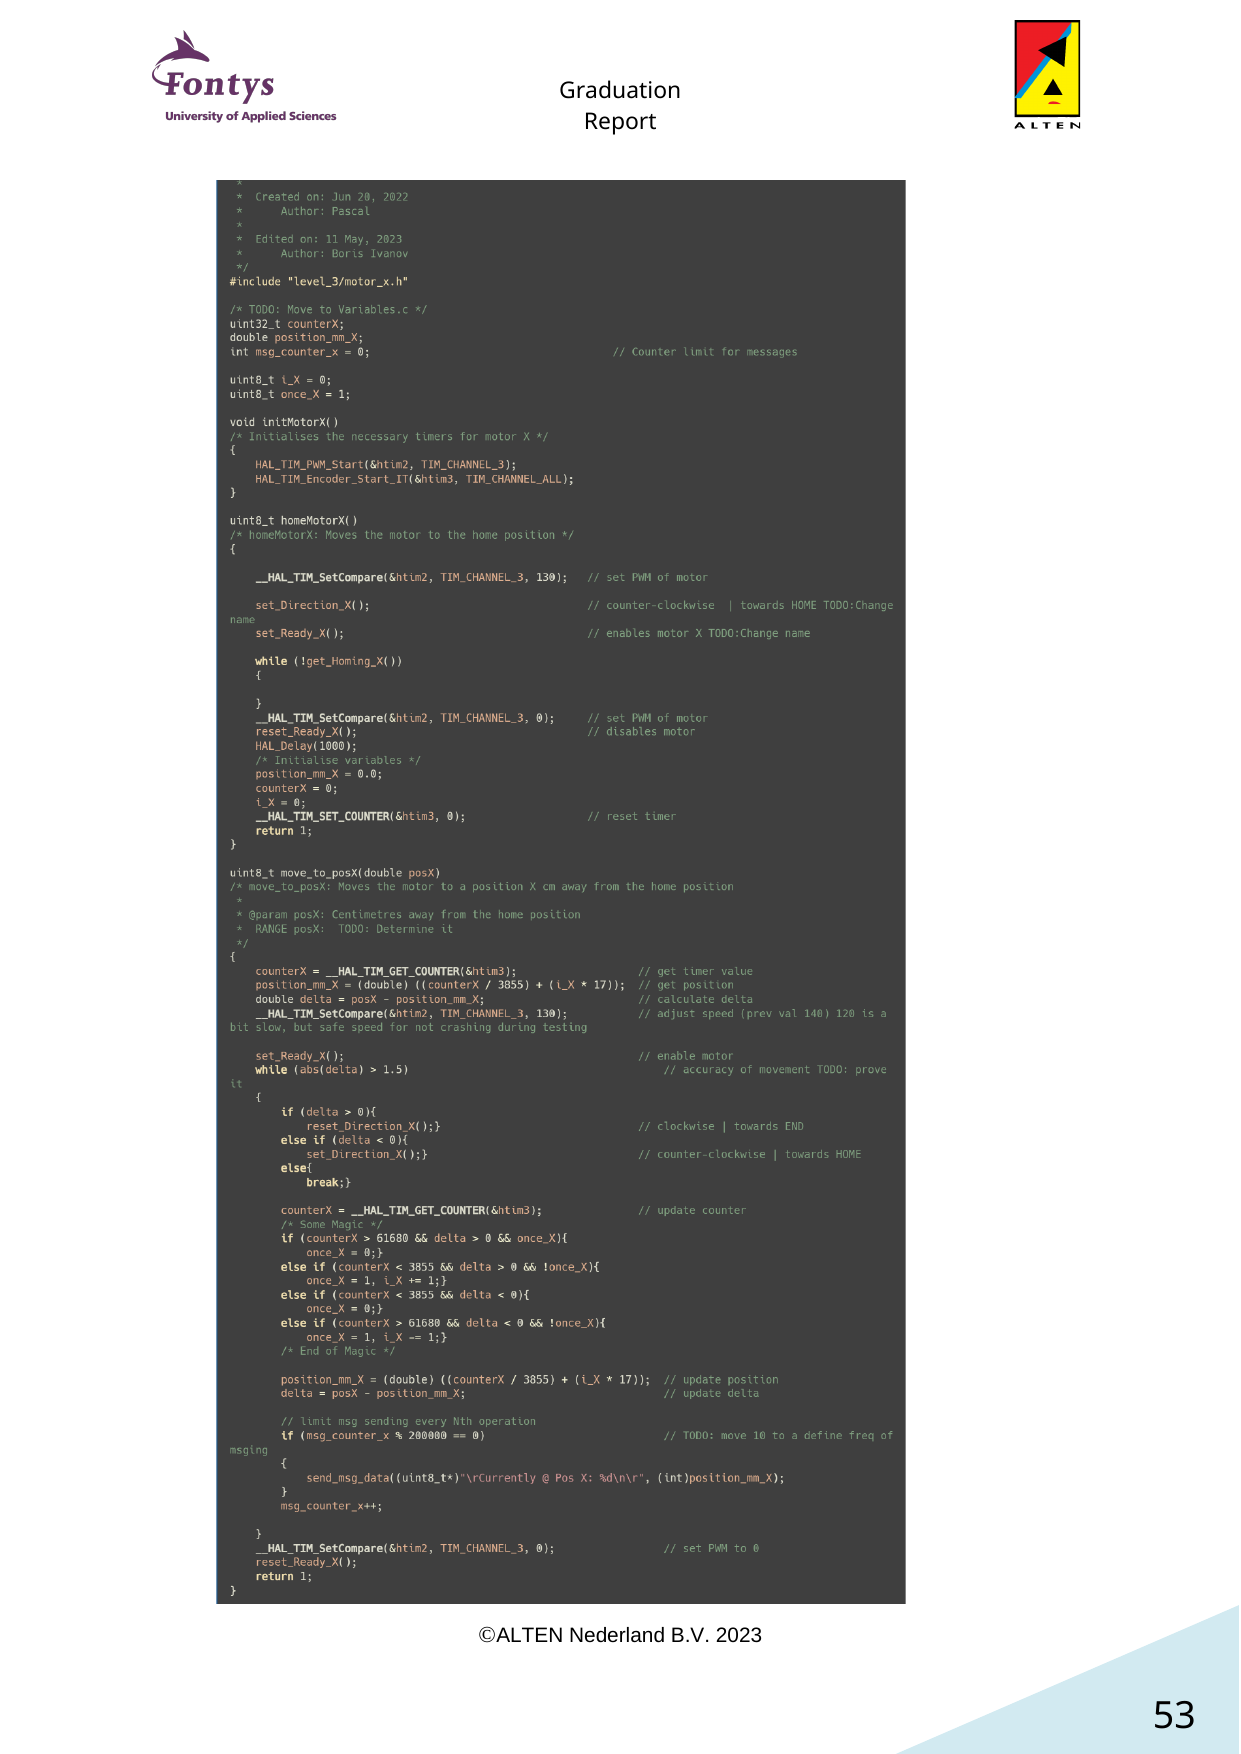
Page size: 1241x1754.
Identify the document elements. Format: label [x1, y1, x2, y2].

picture [216, 180, 906, 1604]
picture [1014, 20, 1080, 129]
picture [150, 28, 338, 124]
